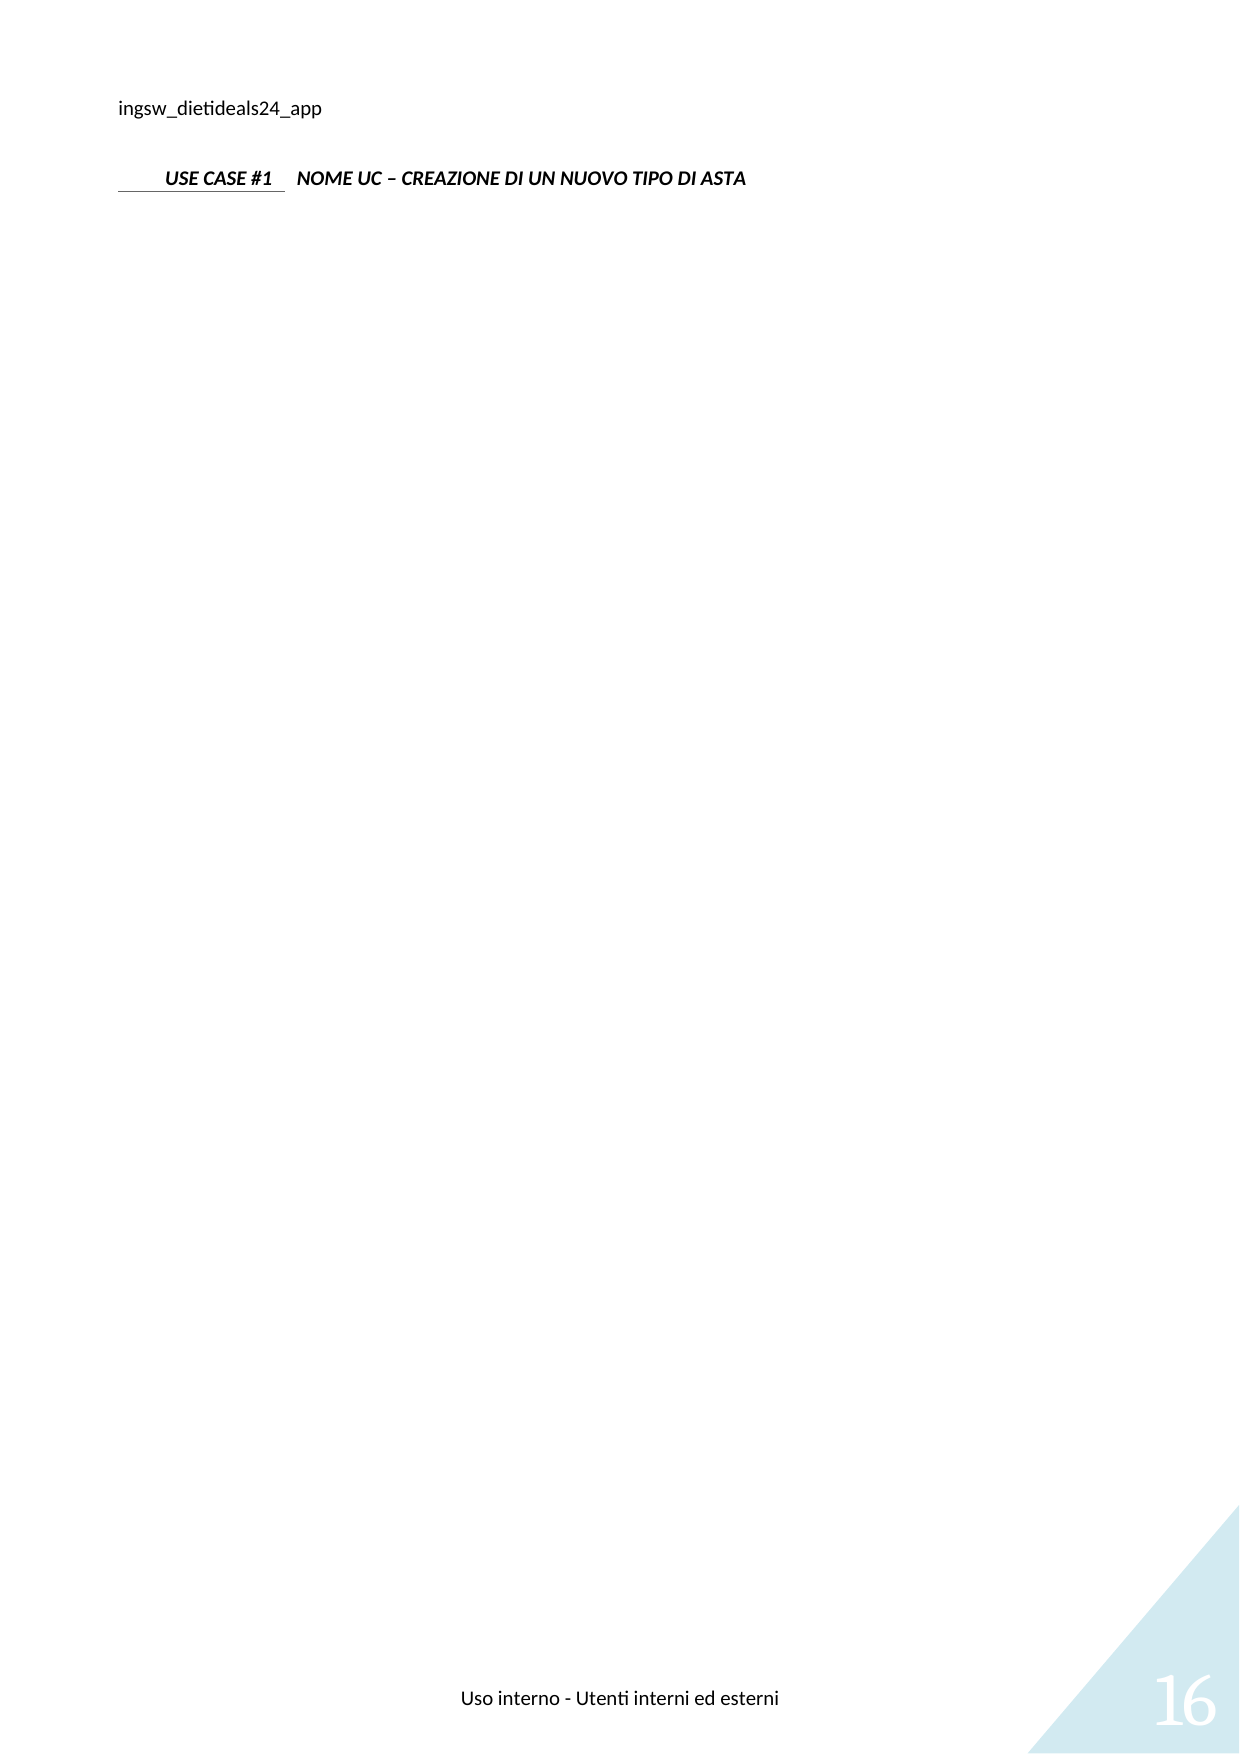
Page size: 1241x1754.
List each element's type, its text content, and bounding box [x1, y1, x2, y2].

table_header NOME UC – CREAZIONE DI UN NUOVO TIPO DI ASTA [285, 145, 1135, 191]
table_header USE CASE #1 [118, 145, 285, 191]
